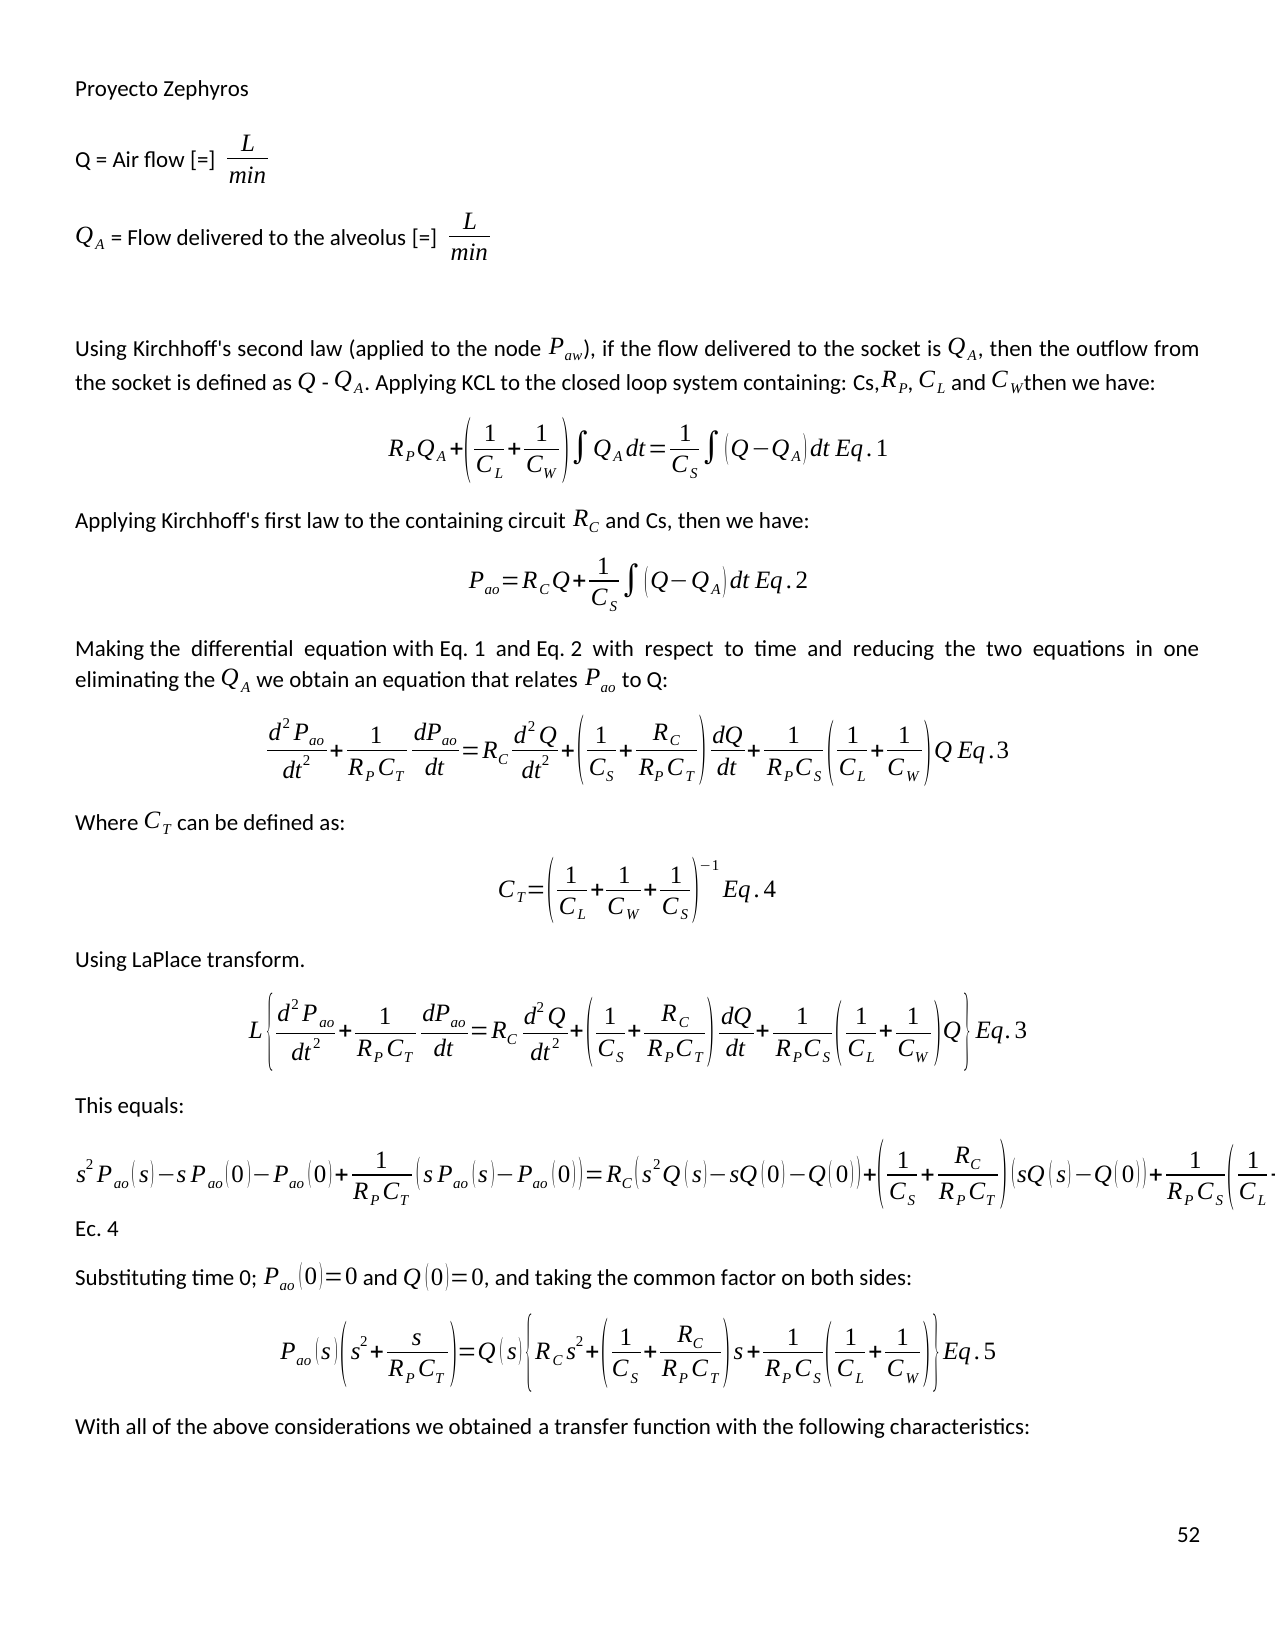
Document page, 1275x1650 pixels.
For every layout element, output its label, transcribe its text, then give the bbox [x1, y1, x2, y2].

text Where can be defined as: [75, 806, 1200, 838]
text Making the differential equation with Eq. 1 and Eq. 2 with respect to time and reducing the two equations in one eliminating the we obtain an equation that relates to Q: [75, 634, 1200, 695]
text Substituting time 0; and , and taking the common factor on both sides: [75, 1261, 1200, 1294]
text Using Kirchhoff's second law (applied to the node ), if the flow delivered to the socket is , then the outflow from the socket is defined as - . Applying KCL to the closed loop system containing: Cs,, and then we have: [75, 332, 1200, 397]
text = Flow delivered to the alveolus [=] [75, 208, 1200, 267]
text With all of the above considerations we obtained a transfer function with the following characteristics: [75, 1412, 1200, 1440]
text This equals: [75, 1092, 1200, 1119]
text Ec. 4 [75, 1138, 1200, 1242]
text Applying Kirchhoff's first law to the containing circuit and Cs, then we have: [75, 504, 1200, 536]
text Q = Air flow [=] [75, 130, 1200, 189]
text Using LaPlace transform. [75, 945, 1200, 973]
